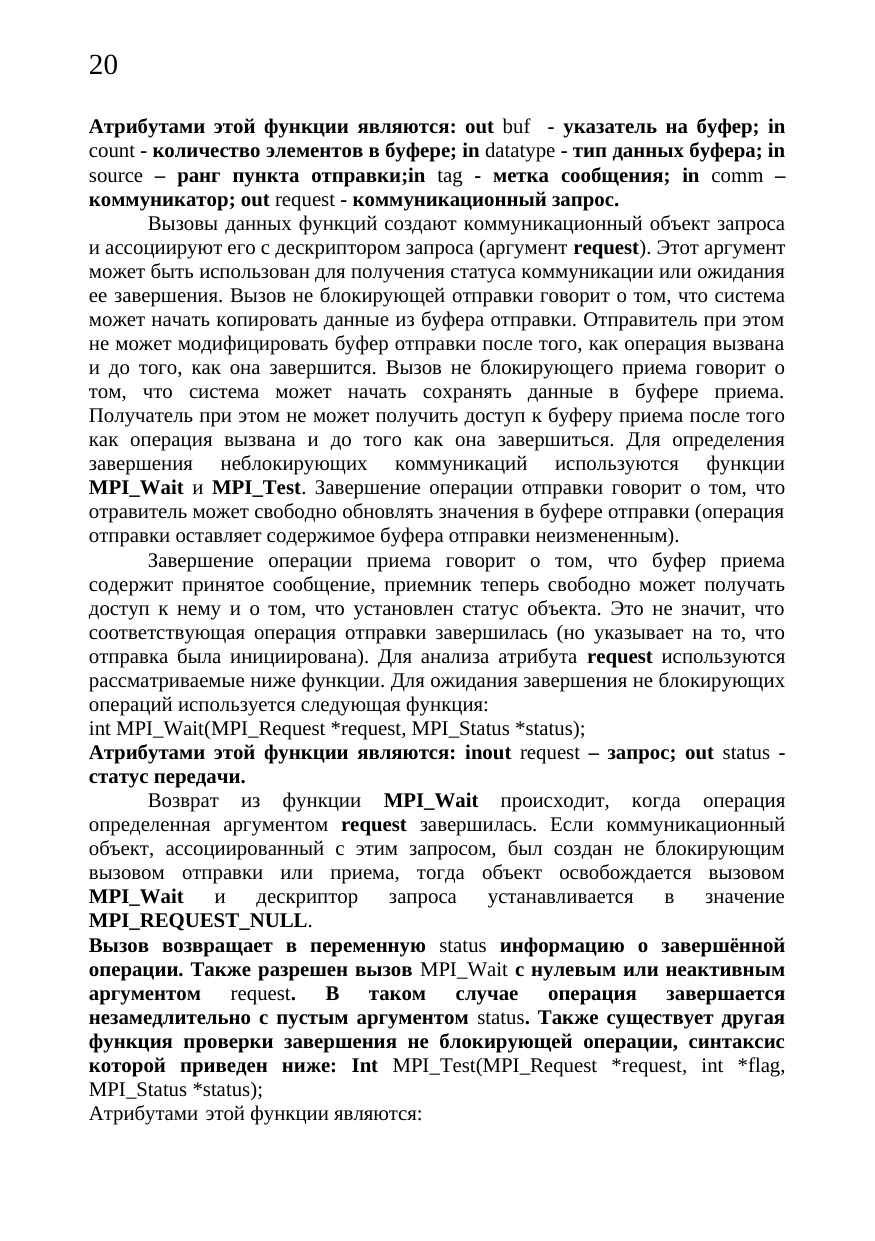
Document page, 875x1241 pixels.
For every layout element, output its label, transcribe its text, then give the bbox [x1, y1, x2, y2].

text int MPI_Wait(MPI_Request *request, MPI_Status *status); [89, 716, 785, 740]
text Завершение операции приема говорит о том, что буфер приема содержит принятое сообщение, приемник теперь свободно может получать доступ к нему и о том, что установлен статус объекта. Это не значит, что соответствующая операция отправки завершилась (но указывает на то, что отправка была инициирована). Для анализа атрибута request используются рассматриваемые ниже функции. Для ожидания завершения не блокирующих операций используется следующая функция: [89, 547, 785, 716]
text Возврат из функции MPI_Wait происходит, когда операция определенная аргументом request завершилась. Если коммуникационный объект, ассоциированный с этим запросом, был создан не блокирующим вызовом отправки или приема, тогда объект освобождается вызовом MPI_Wait и дескриптор запроса устанавливается в значение MPI_REQUEST_NULL. [89, 788, 785, 932]
text Атрибутами этой функции являются: out buf - указатель на буфер; in count - количество элементов в буфере; in datatype - тип данных буфера; in source – ранг пункта отправки;in tag - метка сообщения; in comm – коммуникатор; out request - коммуникационный запрос. [89, 114, 785, 211]
text Вызовы данных функций создают коммуникационный объект запроса и ассоциируют его с дескриптором запроса (аргумент request). Этот аргумент может быть использован для получения статуса коммуникации или ожидания ее завершения. Вызов не блокирующей отправки говорит о том, что система может начать копировать данные из буфера отправки. Отправитель при этом не может модифицировать буфер отправки после того, как операция вызвана и до того, как она завершится. Вызов не блокирующего приема говорит о том, что система может начать сохранять данные в буфере приема. Получатель при этом не может получить доступ к буферу приема после того как операция вызвана и до того как она завершиться. Для определения завершения неблокирующих коммуникаций используются функции MPI_Wait и MPI_Test. Завершение операции отправки говорит о том, что отравитель может свободно обновлять значения в буфере отправки (операция отправки оставляет содержимое буфера отправки неизмененным). [89, 211, 785, 547]
text Атрибутами этой функции являются: inout request – запрос; out status - статус передачи. [89, 740, 785, 788]
text Атрибутами этой функции являются: [89, 1101, 785, 1125]
text Вызов возвращает в переменную status информацию о завершённой операции. Также разрешен вызов MPI_Wait с нулевым или неактивным аргументом request. В таком случае операция завершается незамедлительно с пустым аргументом status. Также существует другая функция проверки завершения не блокирующей операции, синтаксис которой приведен ниже: Int MPI_Test(MPI_Request *request, int *flag, MPI_Status *status); [89, 932, 785, 1101]
